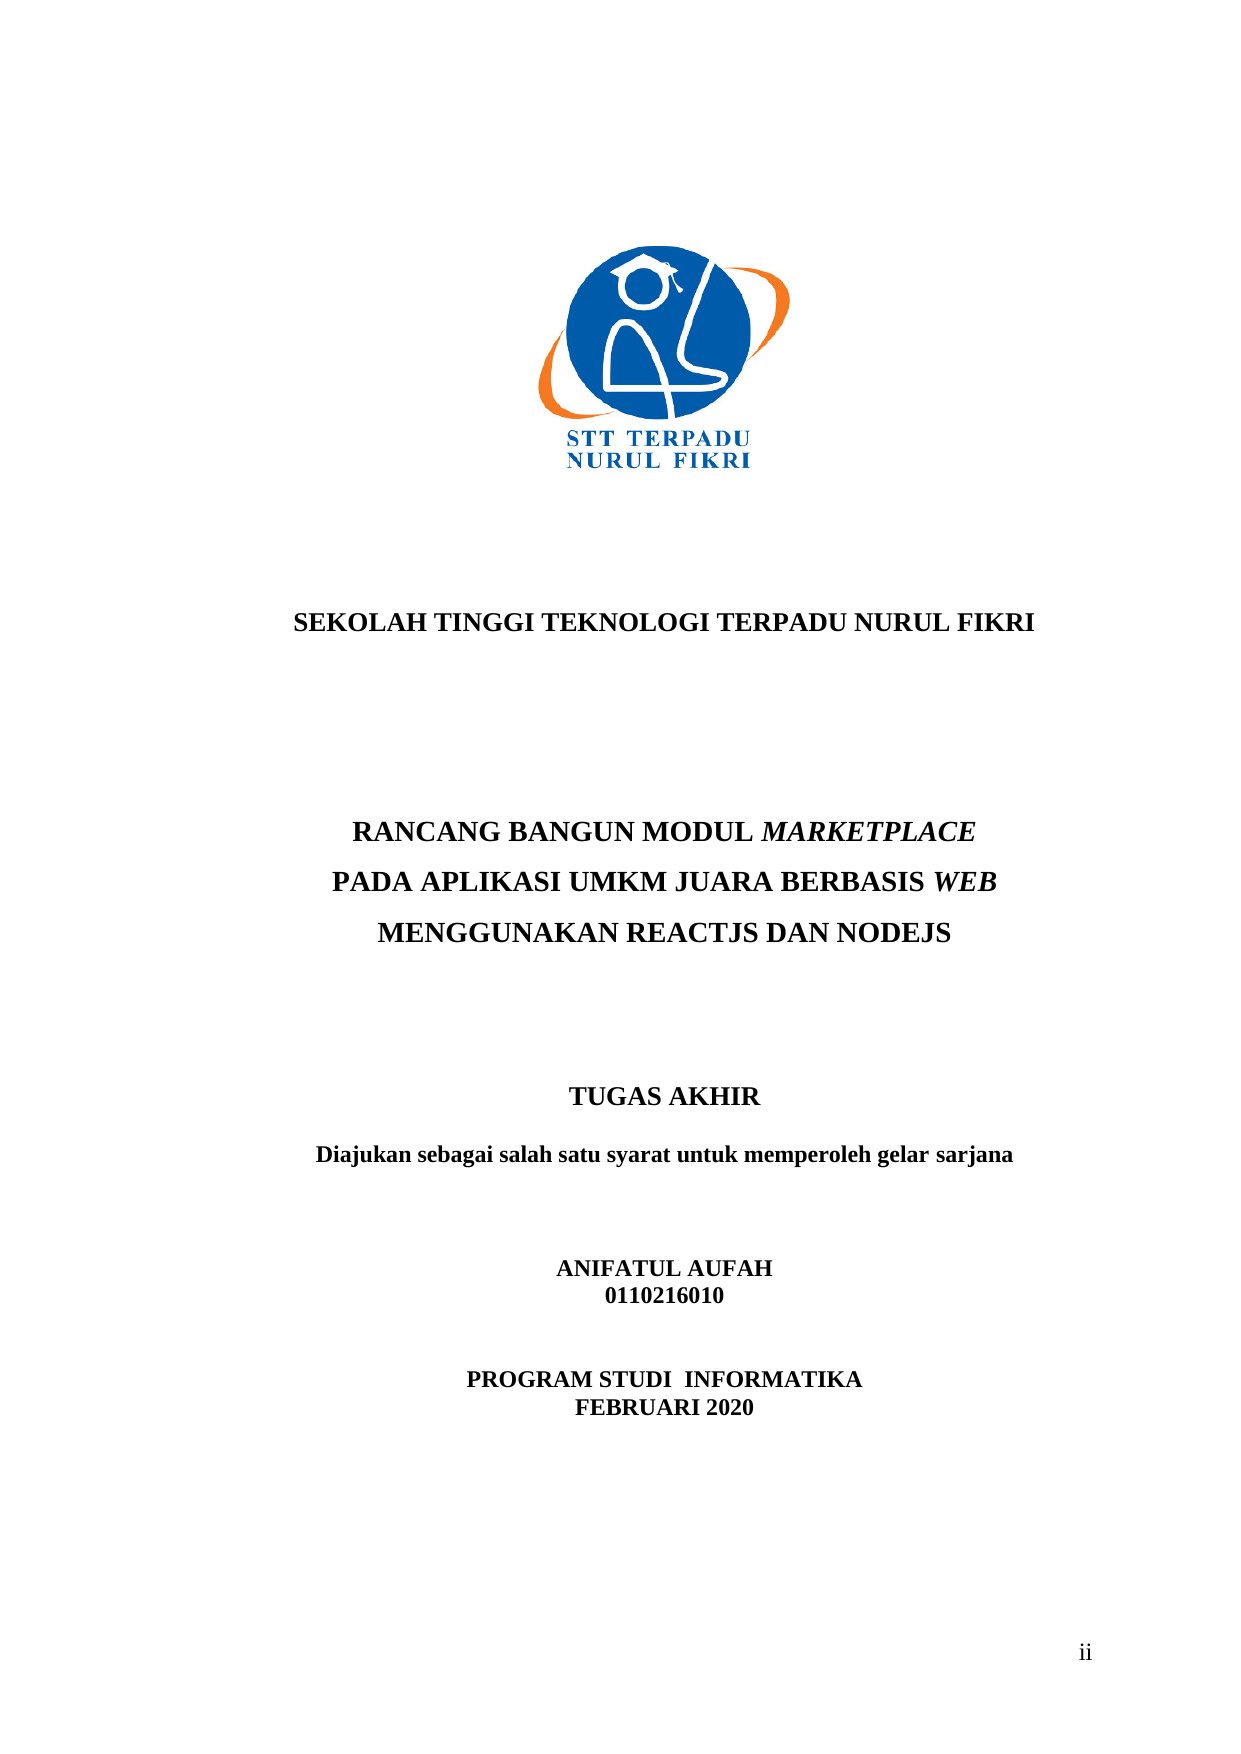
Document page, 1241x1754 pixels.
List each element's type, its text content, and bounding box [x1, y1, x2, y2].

picture [536, 236, 792, 477]
text Diajukan sebagai salah satu syarat untuk memperoleh gelar sarjana [236, 1140, 1092, 1167]
text PROGRAM STUDI INFORMATIKA [236, 1365, 1092, 1393]
text FEBRUARI 2020 [236, 1393, 1092, 1421]
text RANCANG BANGUN MODUL MARKETPLACE PADA APLIKASI UMKM JUARA BERBASIS WEB MENGGUNAKAN REACTJS DAN NODEJS [236, 814, 1092, 948]
text TUGAS AKHIR [236, 1080, 1092, 1111]
text SEKOLAH TINGGI TEKNOLOGI TERPADU NURUL FIKRI [236, 606, 1092, 637]
text 0110216010 [236, 1281, 1092, 1309]
text ANIFATUL AUFAH [236, 1254, 1092, 1281]
